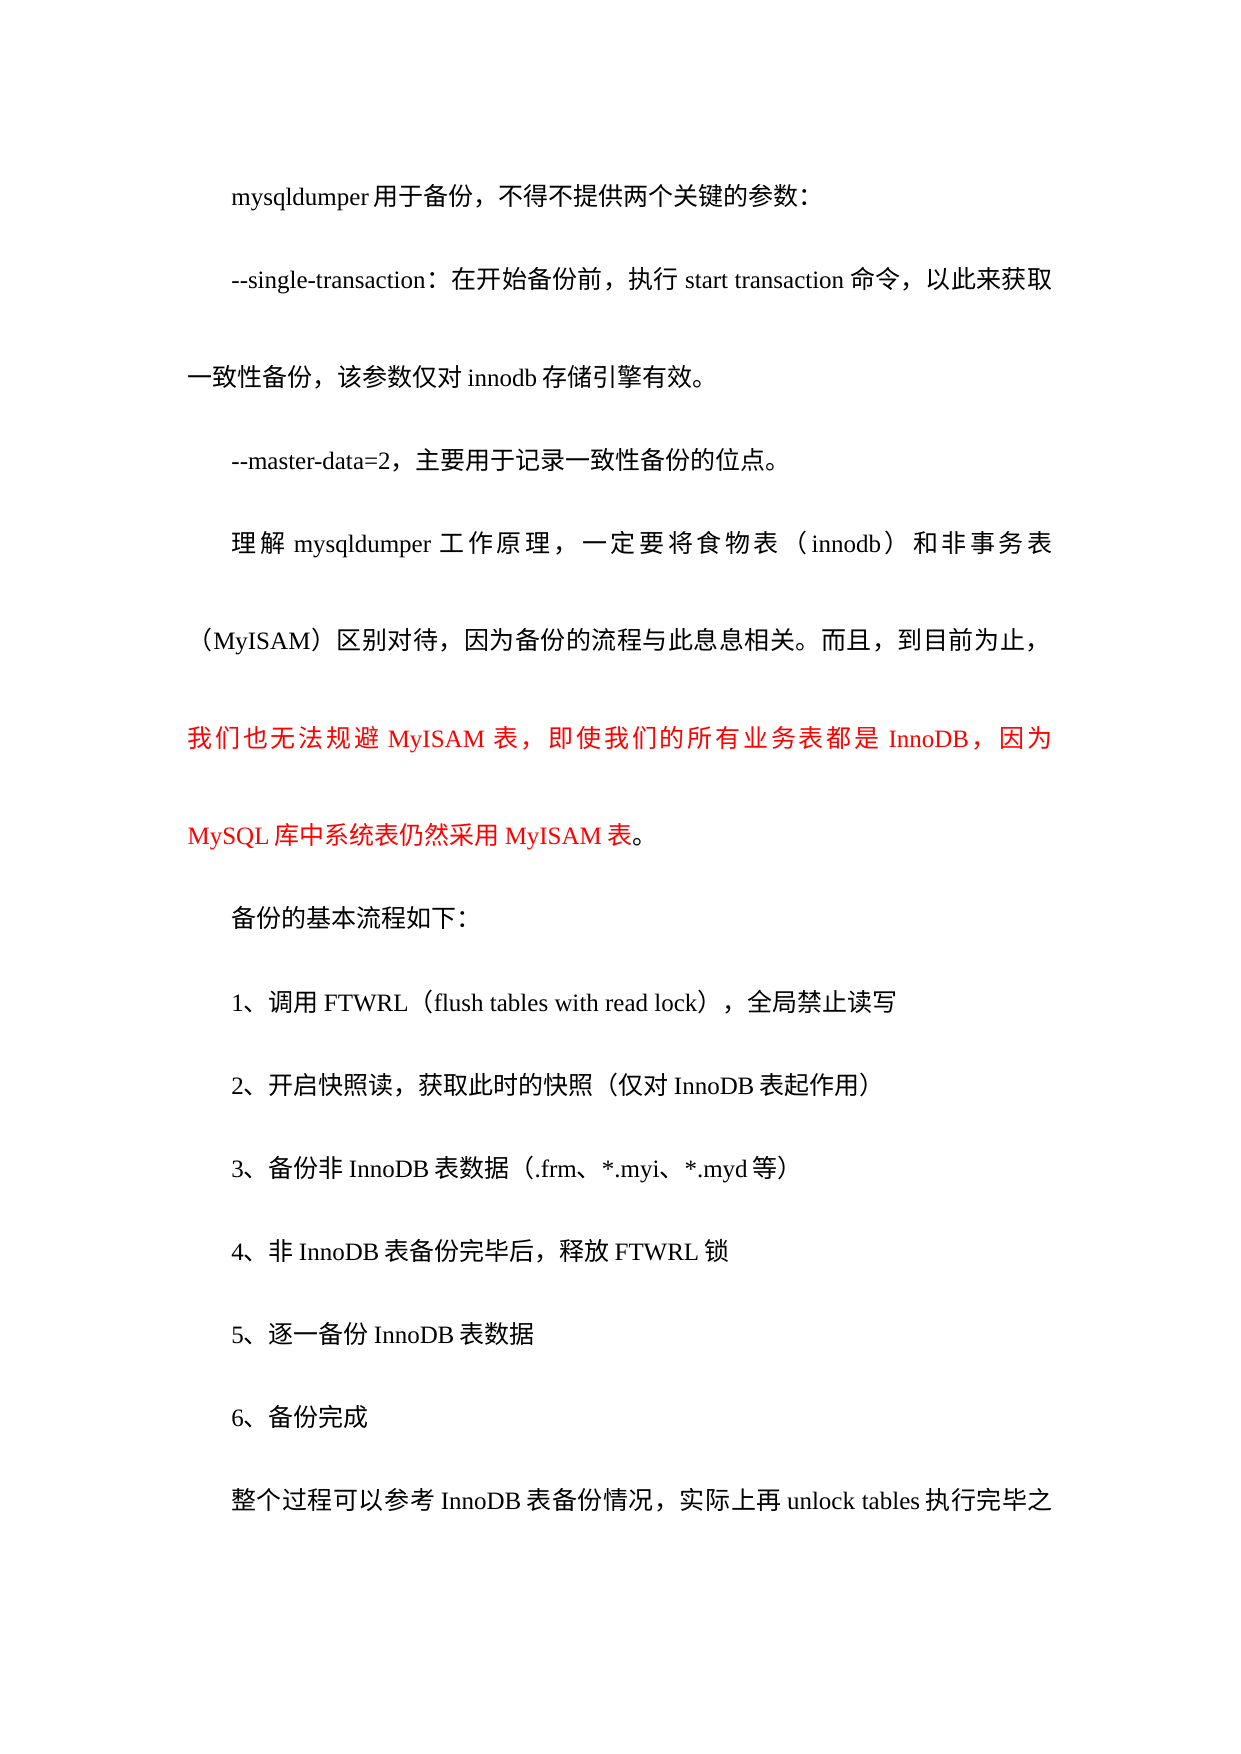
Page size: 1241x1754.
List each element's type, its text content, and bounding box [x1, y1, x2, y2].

list 备份非InnoDB表数据（.frm、*.myi、*.myd等） [187, 1134, 1053, 1199]
text 备份的基本流程如下： [187, 884, 1053, 949]
text --single-transaction：在开始备份前，执行start transaction命令，以此来获取一致性备份，该参数仅对innodb存储引擎有效。 [187, 245, 1053, 408]
list 非InnoDB表备份完毕后，释放FTWRL锁 [187, 1217, 1053, 1282]
text --master-data=2，主要用于记录一致性备份的位点。 [187, 426, 1053, 491]
list 备份完成 [187, 1383, 1053, 1448]
list 开启快照读，获取此时的快照（仅对InnoDB表起作用） [187, 1051, 1053, 1116]
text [187, 1466, 1053, 1531]
text 理解mysqldumper工作原理，一定要将食物表（innodb）和非事务表（MyISAM）区别对待，因为备份的流程与此息息相关。而且，到目前为止，我们也无法规避MyISAM表，即使我们的所有业务表都是InnoDB，因为MySQL库中系统表仍然采用MyISAM表。 [187, 509, 1053, 866]
list 调用FTWRL（flush tables with read lock），全局禁止读写 [187, 968, 1053, 1033]
text mysqldumper用于备份，不得不提供两个关键的参数： [187, 162, 1053, 227]
list 逐一备份InnoDB表数据 [187, 1300, 1053, 1365]
